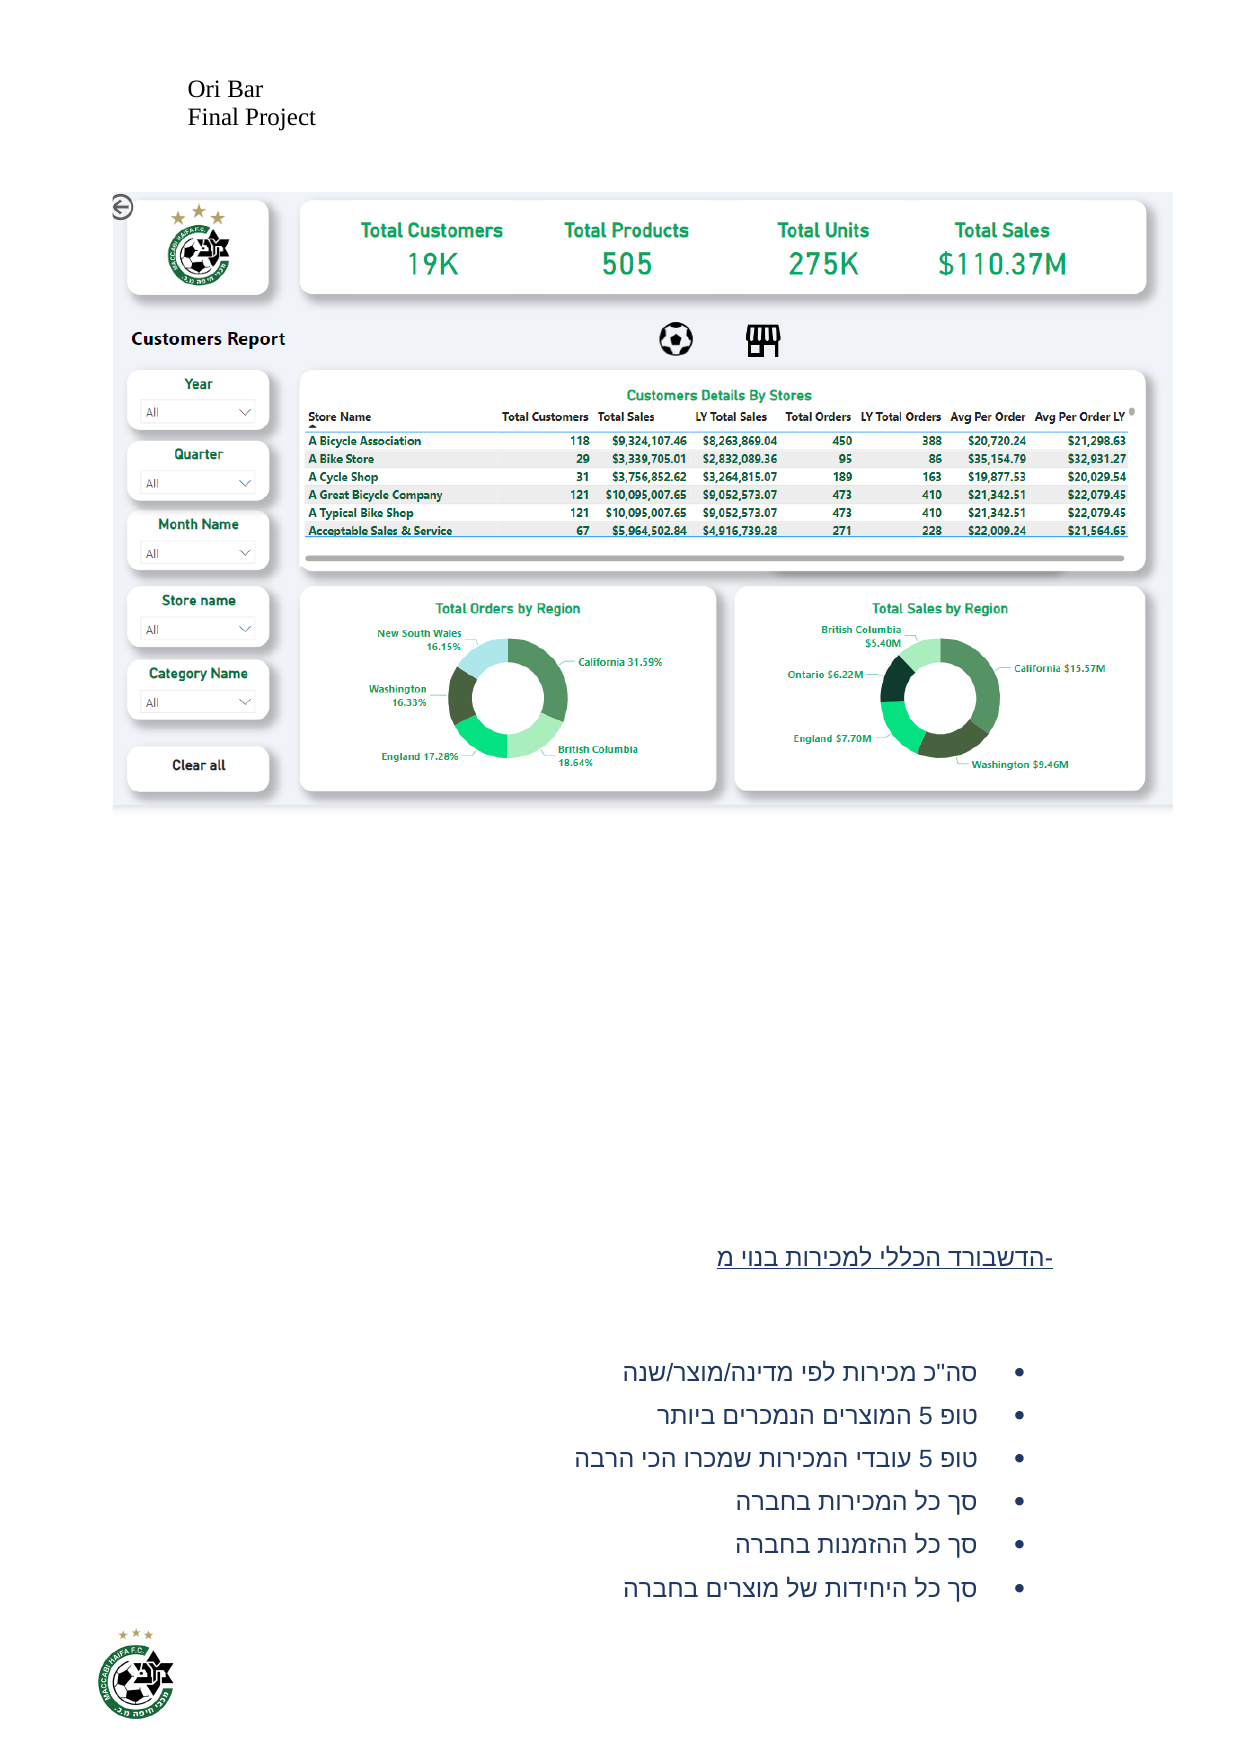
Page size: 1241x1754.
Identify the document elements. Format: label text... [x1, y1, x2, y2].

list סך כל ההזמנות בחברה [187, 1530, 1015, 1559]
list טופ 5 המוצרים הנמכרים ביותר [187, 1401, 1015, 1429]
list סך כל היחידות של מוצרים בחברה [187, 1574, 1015, 1602]
list סך כל המכירות בחברה [187, 1487, 1015, 1516]
text הדשבורד הכללי למכירות בנוי מ- [187, 1242, 1053, 1271]
picture [83, 1618, 188, 1723]
list סה"כ מכירות לפי מדינה/מוצר/שנה [187, 1357, 1015, 1386]
list טופ 5 עובדי המכירות שמכרו הכי הרבה [187, 1444, 1015, 1473]
picture [112, 192, 1173, 832]
